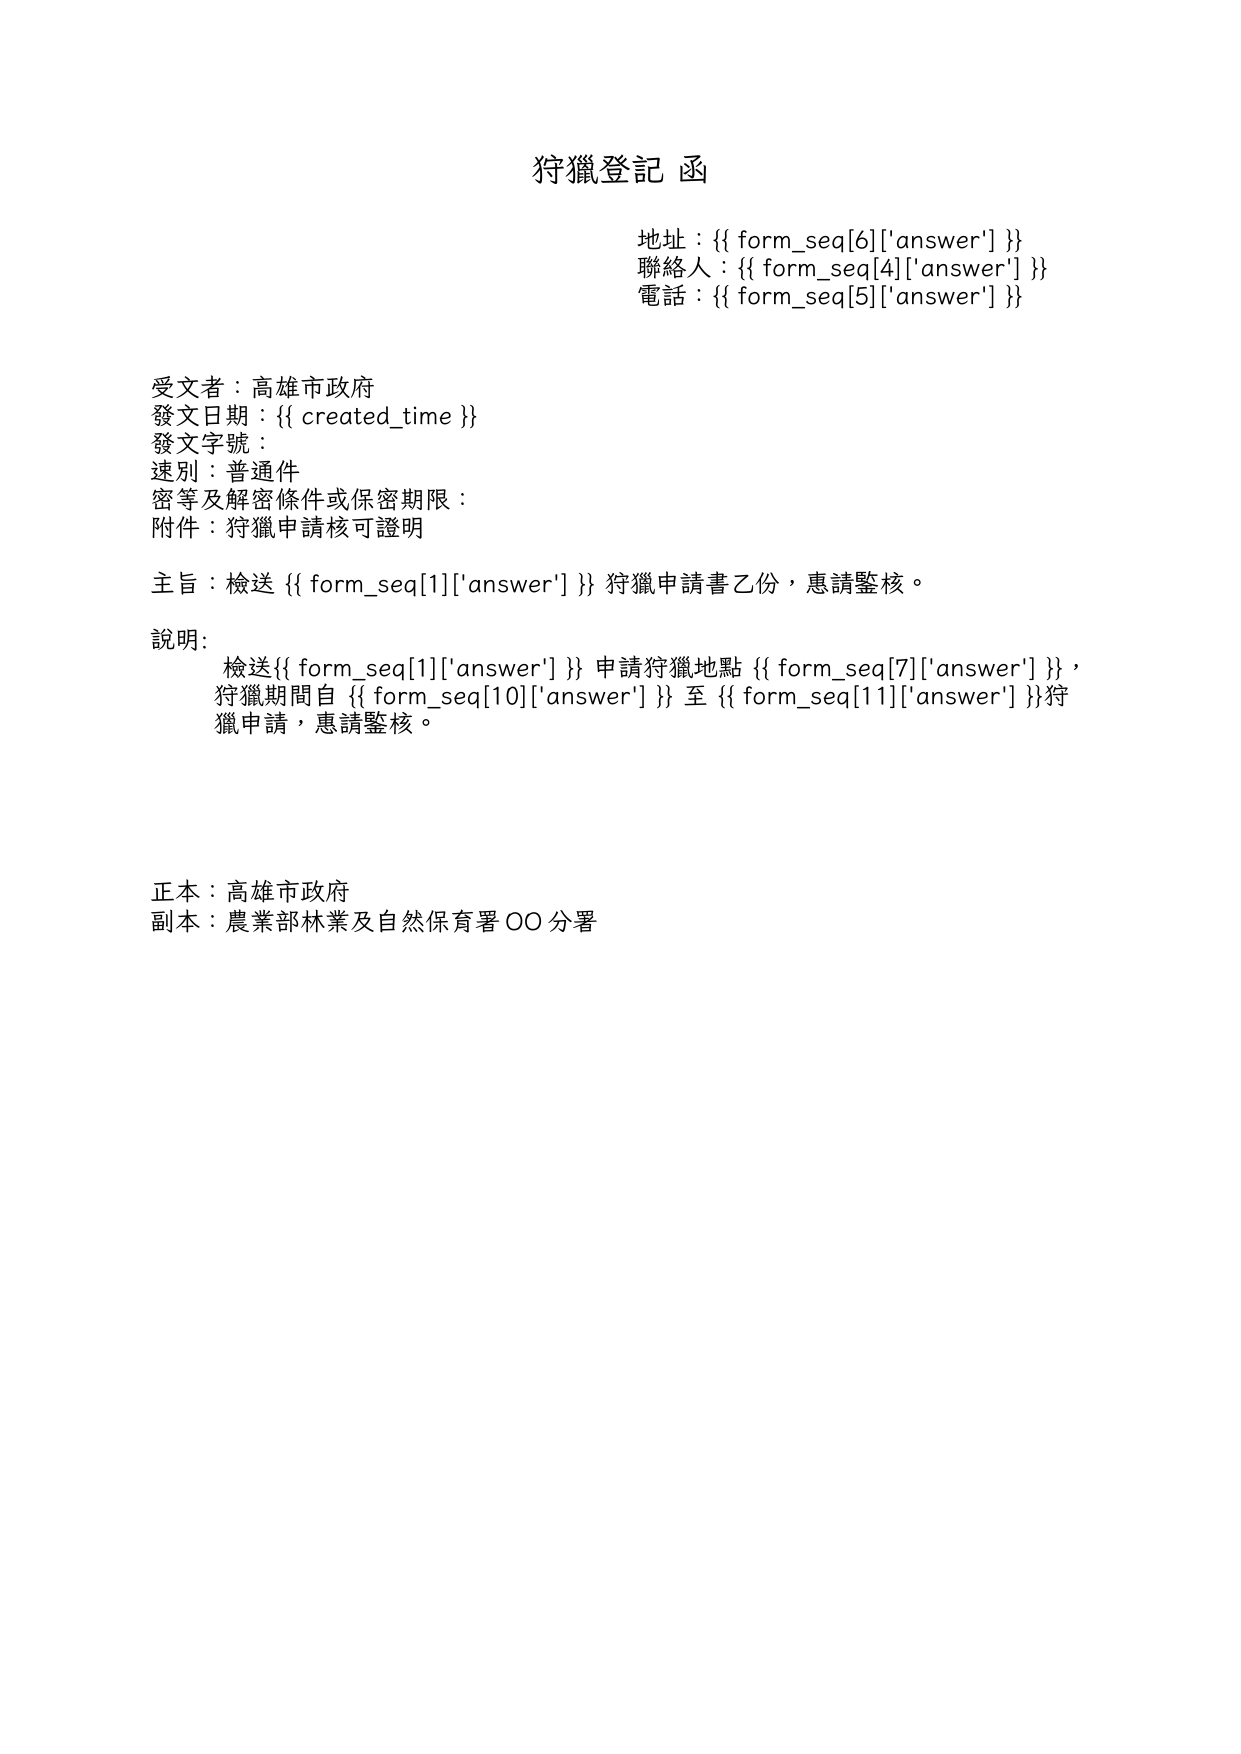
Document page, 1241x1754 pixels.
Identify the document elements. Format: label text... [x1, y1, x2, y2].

text 主旨：檢送 {{ form_seq[1]['answer'] }} 狩獵申請書乙份，惠請鍳核。 [150, 569, 1090, 597]
text 速別：普通件 [150, 457, 1090, 485]
text 附件：狩獵申請核可證明 [150, 513, 1090, 541]
text 副本：農業部林業及自然保育署OO分署 [150, 907, 1090, 935]
text 正本：高雄市政府 [150, 877, 1090, 905]
text 受文者：高雄市政府 [150, 373, 1090, 401]
text 發文日期：{{ created_time }} [150, 401, 1090, 429]
text 檢送{{ form_seq[1]['answer'] }} 申請狩獵地點 {{ form_seq[7]['answer'] }}，狩獵期間自 {{ form_seq[10]['answer'] }} 至 {{ form_seq[11]['answer'] }}狩獵申請，惠請鍳核。 [213, 653, 1090, 737]
text 說明: [150, 625, 1090, 653]
text 地址：{{ form_seq[6]['answer'] }} [586, 225, 1090, 253]
text 電話：{{ form_seq[5]['answer'] }} [586, 281, 1090, 309]
text 密等及解密條件或保密期限： [150, 485, 1090, 513]
text 聯絡人：{{ form_seq[4]['answer'] }} [586, 253, 1090, 281]
text 狩獵登記 函 [150, 150, 1090, 187]
text 發文字號： [150, 429, 1090, 457]
